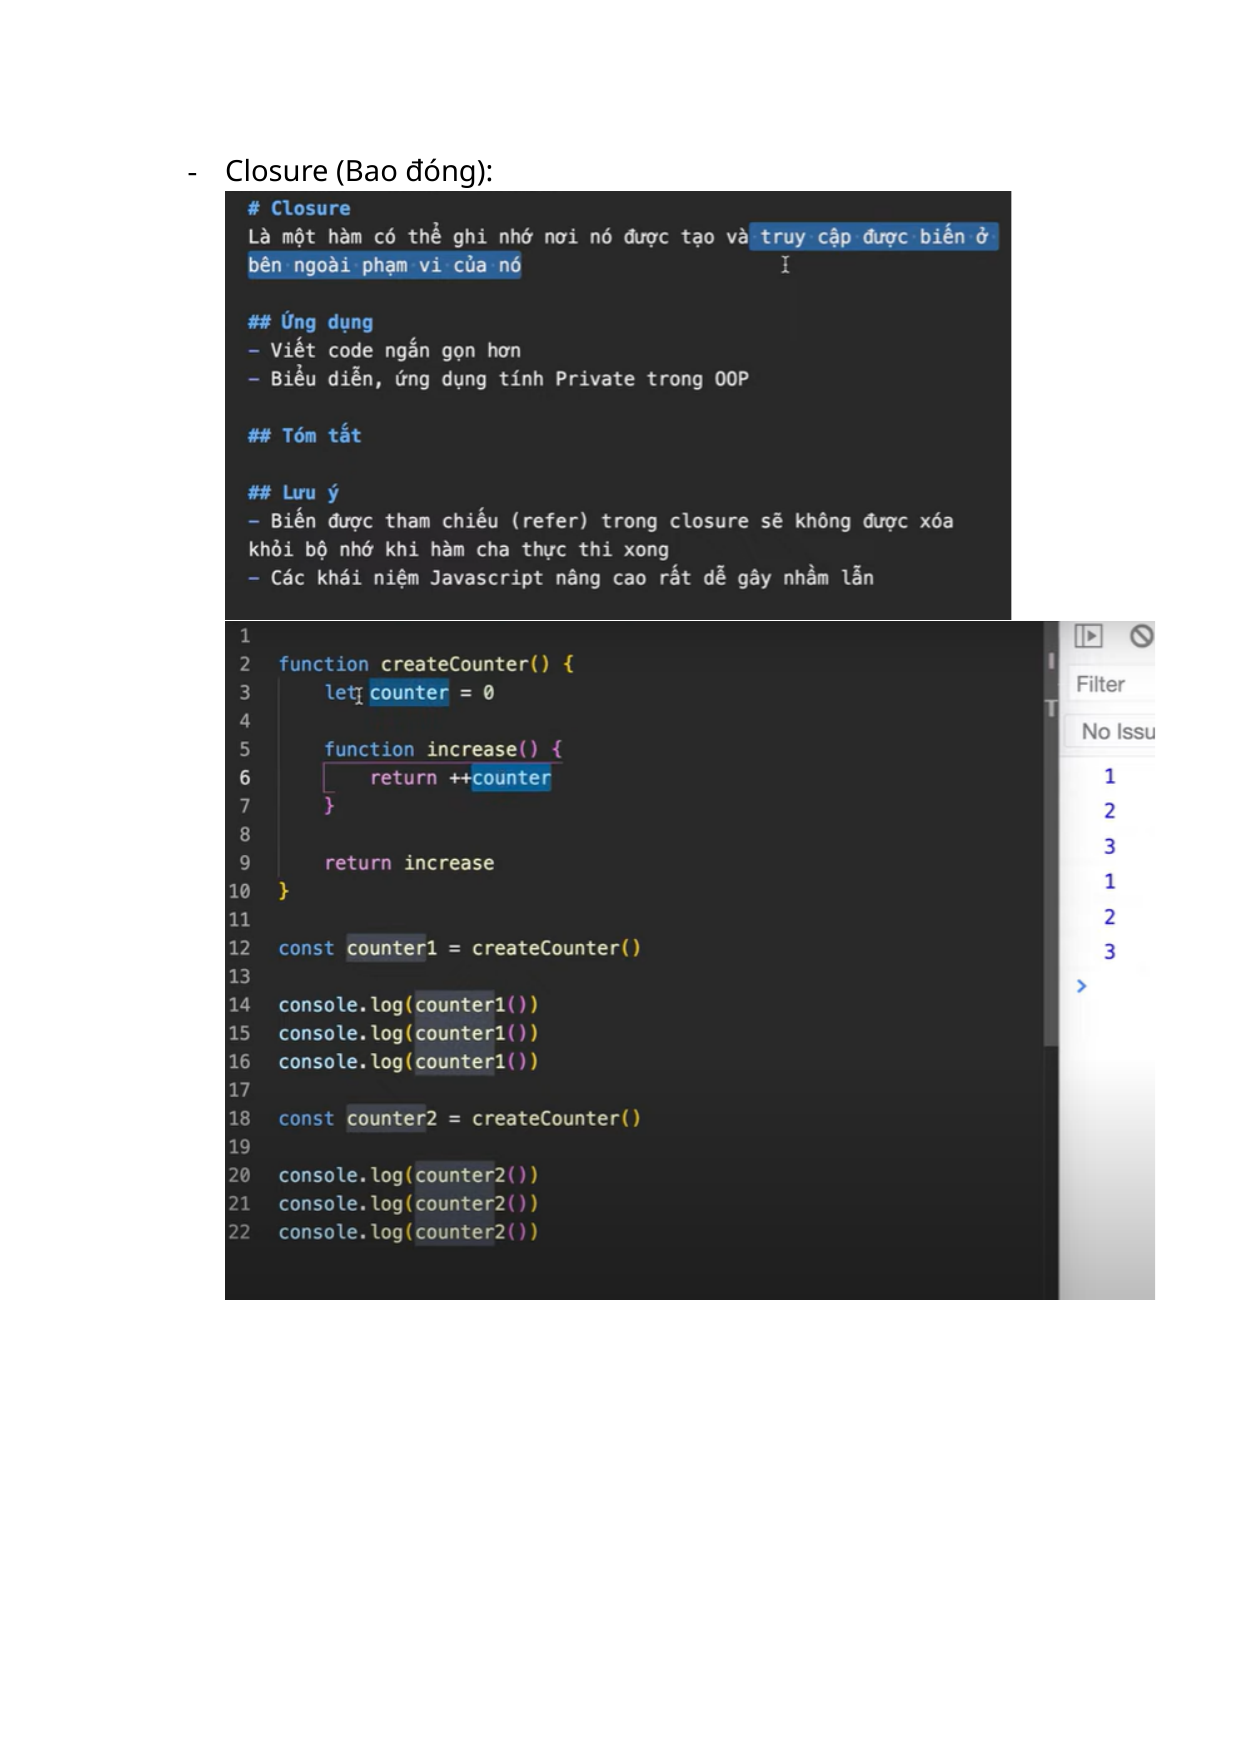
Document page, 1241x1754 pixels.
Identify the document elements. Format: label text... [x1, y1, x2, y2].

picture [225, 621, 1155, 1300]
picture [225, 191, 1012, 620]
